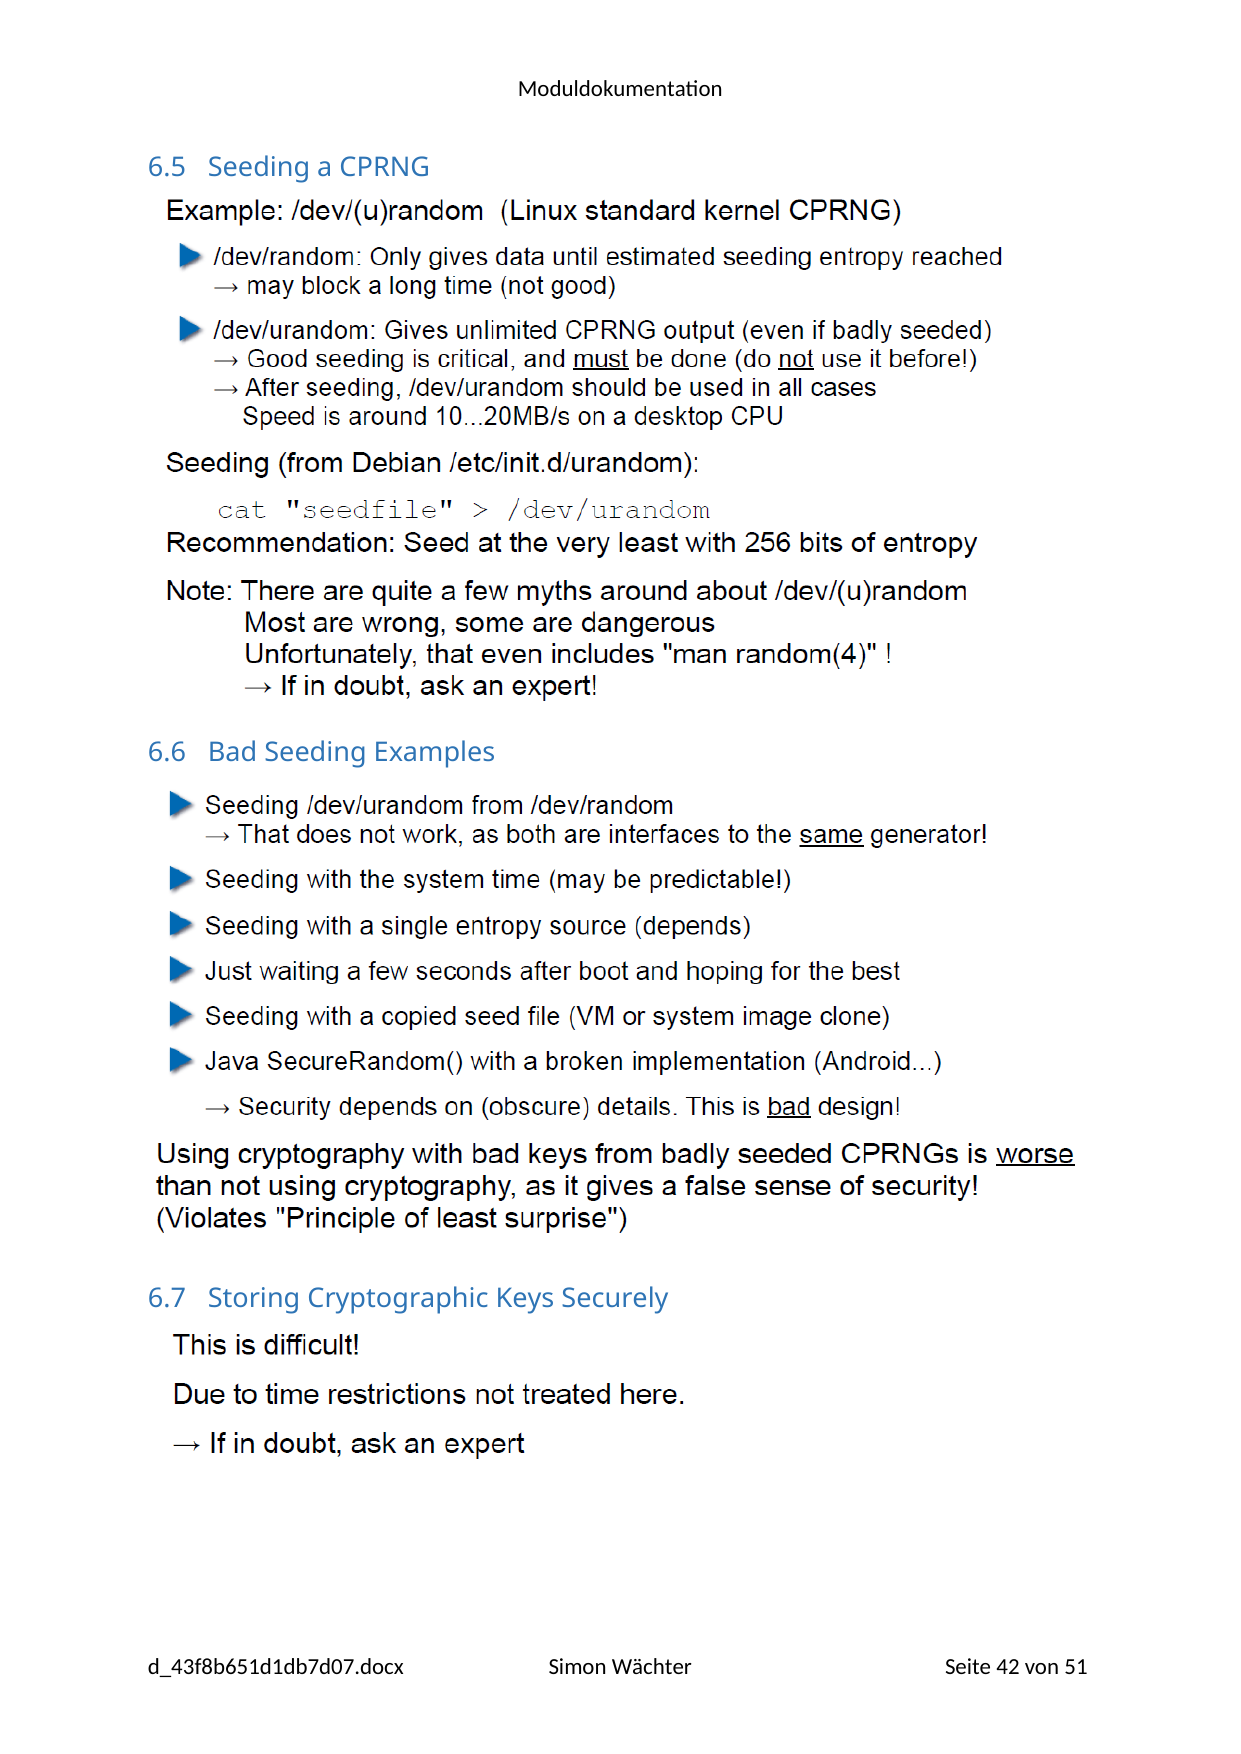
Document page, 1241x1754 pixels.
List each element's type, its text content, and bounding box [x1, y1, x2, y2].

picture [147, 1318, 1093, 1481]
subtitle Bad Seeding Examples [148, 732, 1093, 769]
subtitle Seeding a CPRNG [148, 148, 1093, 184]
subtitle Storing Cryptographic Keys Securely [148, 1279, 1093, 1316]
picture [147, 772, 1093, 1260]
picture [147, 187, 1093, 714]
